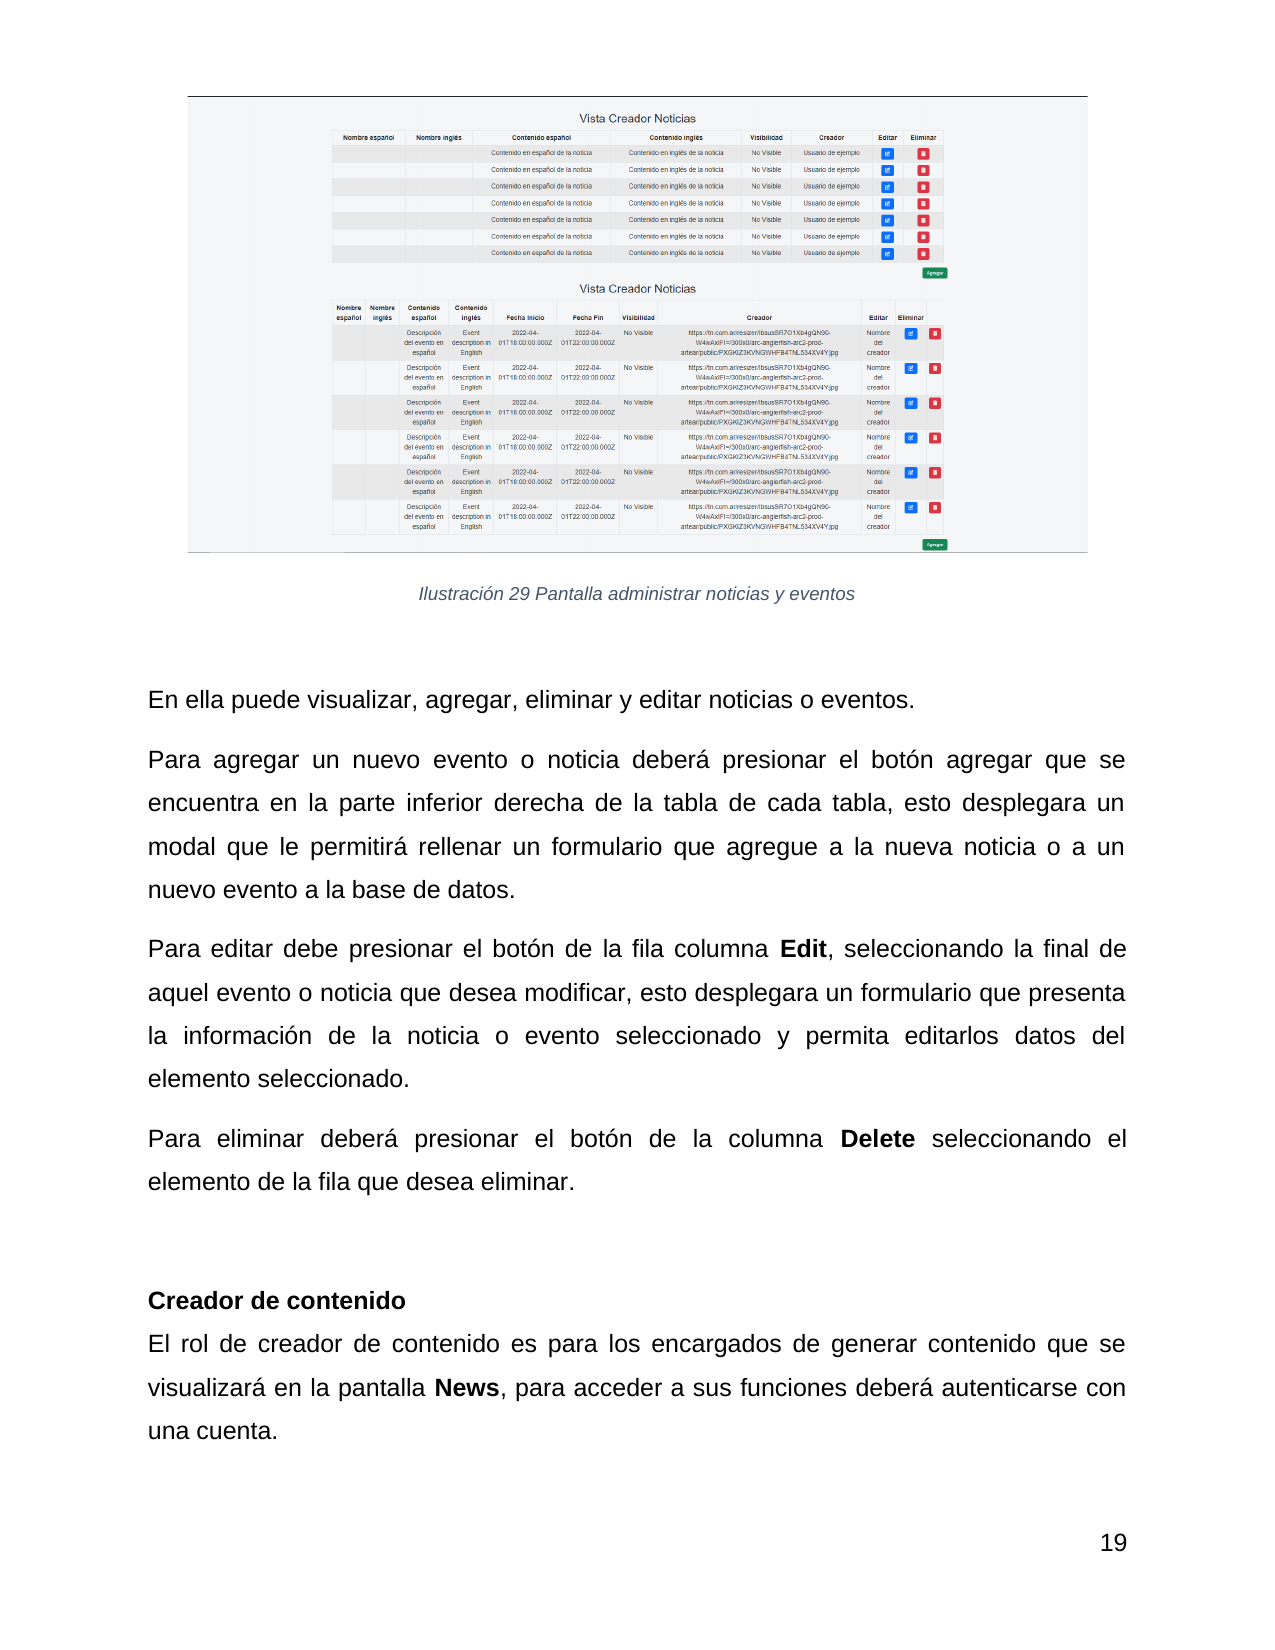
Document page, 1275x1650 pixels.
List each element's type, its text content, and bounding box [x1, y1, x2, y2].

text En ella puede visualizar, agregar, eliminar y editar noticias o eventos. [148, 685, 1127, 714]
subtitle Creador de contenido [148, 1286, 1127, 1315]
text Para editar debe presionar el botón de la fila columna Edit, seleccionando la final de aquel evento o noticia que desea modificar, esto desplegara un formulario que presenta la información de la noticia o evento seleccionado y permita editarlos datos del elemento seleccionado. [148, 934, 1127, 1092]
picture [187, 96, 1088, 553]
text El rol de creador de contenido es para los encargados de generar contenido que se visualizará en la pantalla News, para acceder a sus funciones deberá autenticarse con una cuenta. [148, 1329, 1127, 1444]
text Para agregar un nuevo evento o noticia deberá presionar el botón agregar que se encuentra en la parte inferior derecha de la tabla de cada tabla, esto desplegara un modal que le permitirá rellenar un formulario que agregue a la nueva noticia o a un nuevo evento a la base de datos. [148, 745, 1127, 903]
text Para eliminar deberá presionar el botón de la columna Delete seleccionando el elemento de la fila que desea eliminar. [148, 1123, 1127, 1195]
